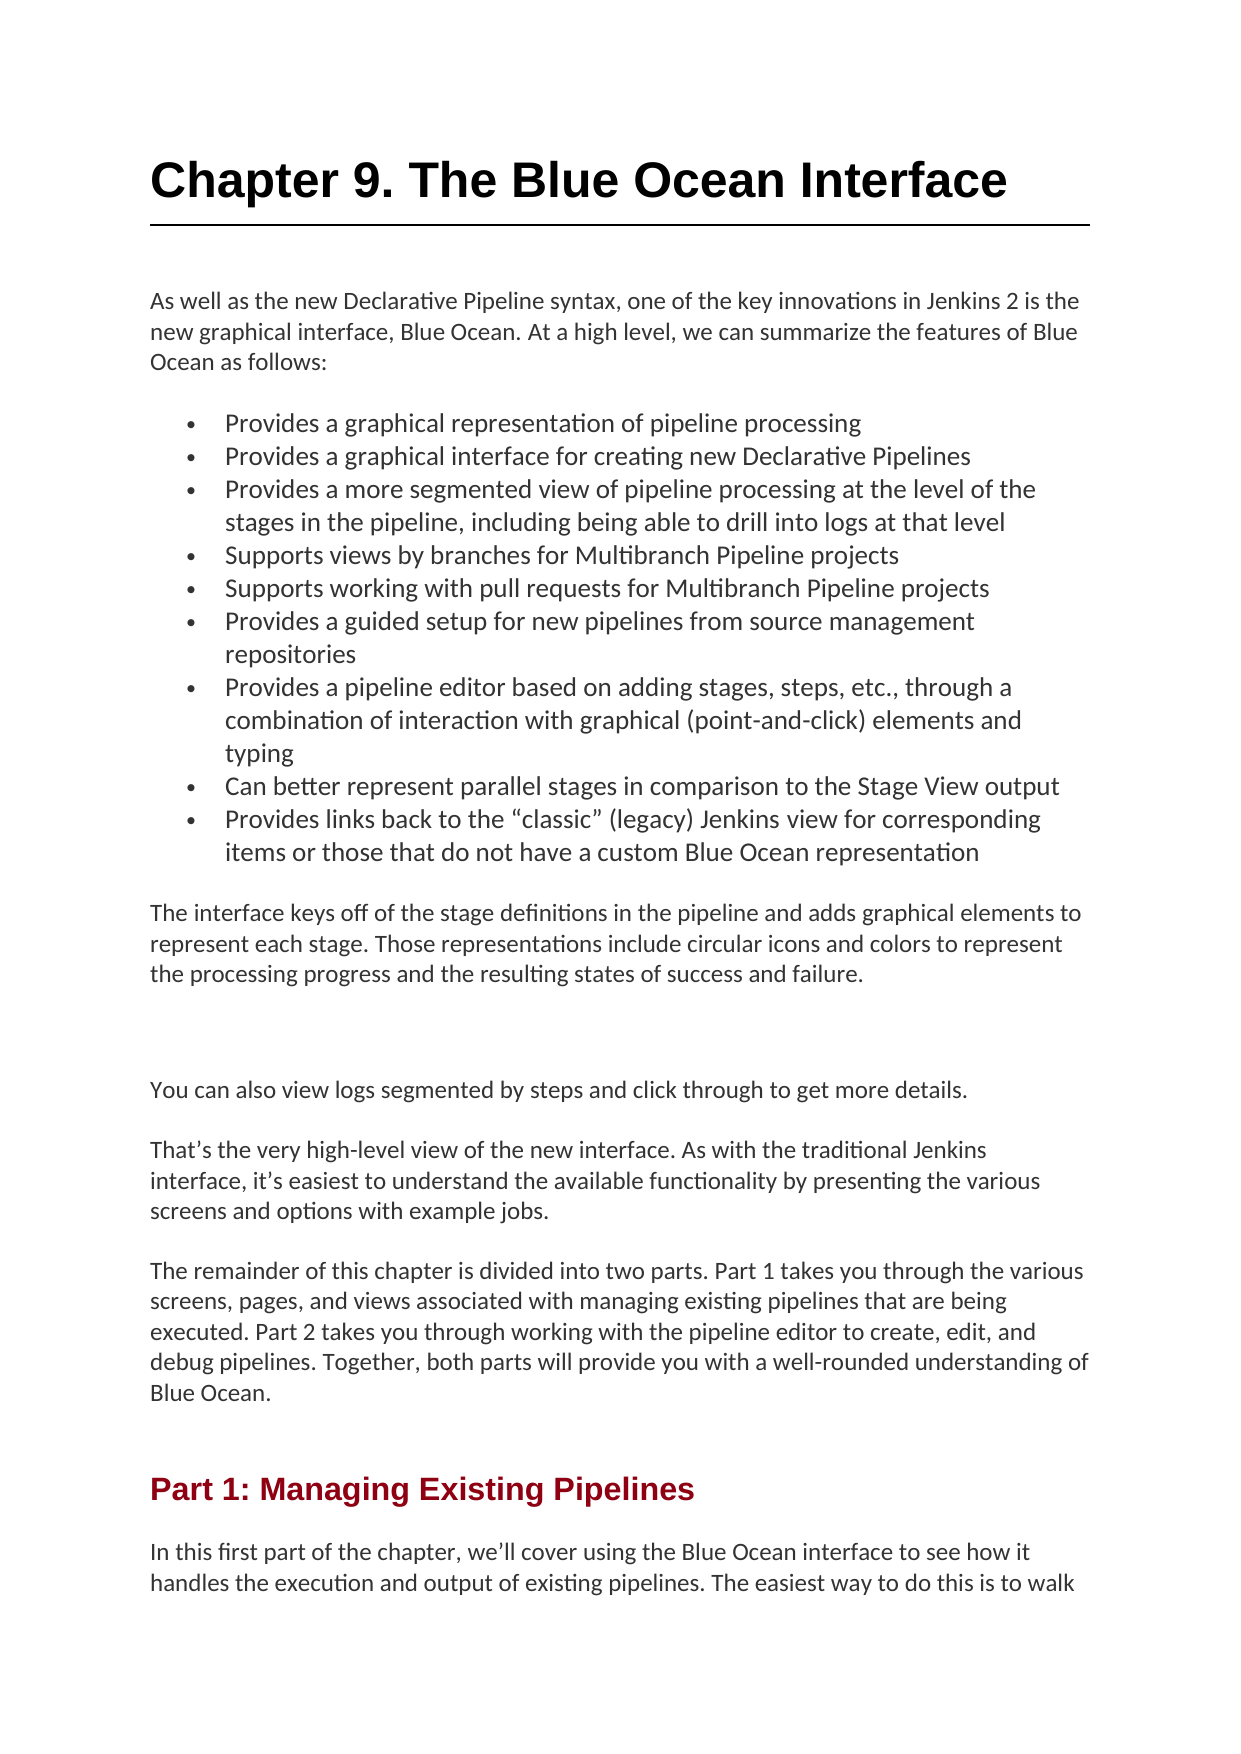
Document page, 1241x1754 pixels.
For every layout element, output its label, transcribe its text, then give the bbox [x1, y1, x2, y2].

list Provides a graphical representation of pipeline processing [187, 406, 1090, 439]
list Supports working with pull requests for Multibranch Pipeline projects [187, 571, 1090, 604]
subtitle Part 1: Managing Existing Pipelines [150, 1470, 1090, 1507]
text The remainder of this chapter is divided into two parts. Part 1 takes you through the various screens, pages, and views associated with managing existing pipelines that are being executed. Part 2 takes you through working with the pipeline editor to create, edit, and debug pipelines. Together, both parts will provide you with a well-rounded understanding of Blue Ocean. [150, 1255, 1090, 1408]
list Provides links back to the “classic” (legacy) Jenkins view for corresponding items or those that do not have a custom Blue Ocean representation [187, 802, 1090, 868]
text As well as the new Declarative Pipeline syntax, one of the key innovations in Jenkins 2 is the new graphical interface, Blue Ocean. At a high level, we can summarize the features of Blue Ocean as follows: [150, 285, 1090, 377]
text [150, 1536, 1090, 1597]
text Chapter 9. The Blue Ocean Interface [150, 150, 1090, 224]
list Supports views by branches for Multibranch Pipeline projects [187, 538, 1090, 571]
list Can better represent parallel stages in comparison to the Stage View output [187, 769, 1090, 802]
text That’s the very high-level view of the new interface. As with the traditional Jenkins interface, it’s easiest to understand the available functionality by presenting the various screens and options with example jobs. [150, 1134, 1090, 1226]
list Provides a graphical interface for creating new Declarative Pipelines [187, 439, 1090, 472]
list Provides a pipeline editor based on adding stages, steps, etc., through a combination of interaction with graphical (point-and-click) elements and typing [187, 670, 1090, 769]
text You can also view logs segmented by steps and click through to get more details. [150, 1074, 1090, 1105]
text The interface keys off of the stage definitions in the pipeline and adds graphical elements to represent each stage. Those representations include circular icons and colors to represent the processing progress and the resulting states of success and failure. [150, 897, 1090, 989]
list Provides a guided setup for new pipelines from source management repositories [187, 604, 1090, 670]
list Provides a more segmented view of pipeline processing at the level of the stages in the pipeline, including being able to drill into logs at that level [187, 472, 1090, 538]
